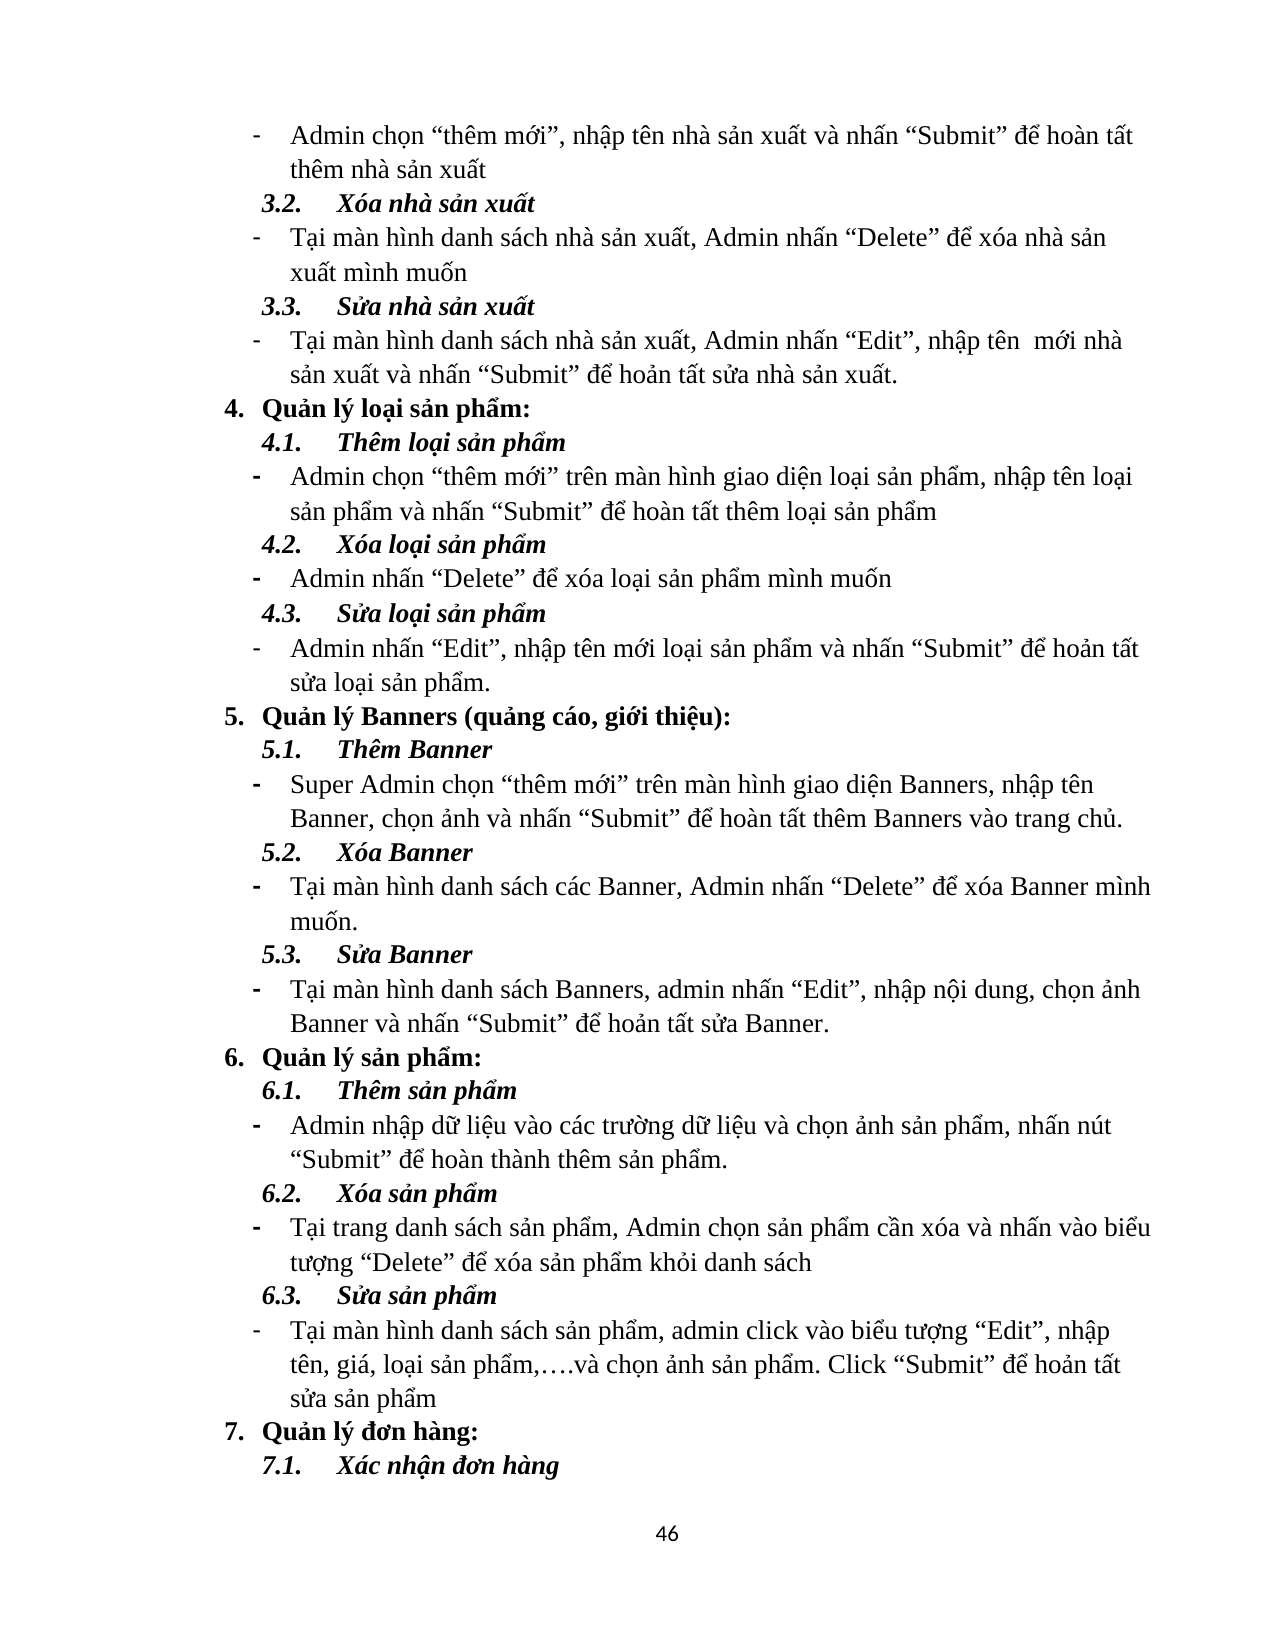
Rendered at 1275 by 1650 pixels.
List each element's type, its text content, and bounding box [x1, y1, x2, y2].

list Sửa sản phẩm [262, 1279, 1157, 1311]
list Quản lý Banners (quảng cáo, giới thiệu): [224, 700, 1157, 731]
list Quản lý loại sản phẩm: [224, 392, 1157, 423]
list Admin nhập dữ liệu vào các trường dữ liệu và chọn ảnh sản phẩm, nhấn nút “Submit” để hoàn thành thêm sản phẩm. [252, 1108, 1157, 1174]
list Xóa loại sản phẩm [262, 528, 1157, 559]
list Tại màn hình danh sách sản phẩm, admin click vào biểu tượng “Edit”, nhập tên, giá, loại sản phẩm,….và chọn ảnh sản phẩm. Click “Submit” để hoản tất sửa sản phẩm [252, 1313, 1157, 1413]
list Super Admin chọn “thêm mới” trên màn hình giao diện Banners, nhập tên Banner, chọn ảnh và nhấn “Submit” để hoàn tất thêm Banners vào trang chủ. [252, 767, 1157, 833]
list Sửa Banner [262, 938, 1157, 969]
list Sửa loại sản phẩm [262, 597, 1157, 628]
list Xóa nhà sản xuất [262, 187, 1157, 218]
list Admin chọn “thêm mới”, nhập tên nhà sản xuất và nhấn “Submit” để hoàn tất thêm nhà sản xuất [252, 118, 1157, 185]
list Tại màn hình danh sách các Banner, Admin nhấn “Delete” để xóa Banner mình muốn. [252, 869, 1157, 936]
list Quản lý sản phẩm: [224, 1041, 1157, 1072]
list Thêm Banner [262, 733, 1157, 764]
list Quản lý đơn hàng: [224, 1415, 1157, 1447]
list Thêm loại sản phẩm [262, 426, 1157, 457]
list Admin chọn “thêm mới” trên màn hình giao diện loại sản phẩm, nhập tên loại sản phẩm và nhấn “Submit” để hoàn tất thêm loại sản phẩm [252, 459, 1157, 526]
list Thêm sản phẩm [262, 1074, 1157, 1106]
list Admin nhấn “Delete” để xóa loại sản phẩm mình muốn [252, 562, 1157, 595]
list Admin nhấn “Edit”, nhập tên mới loại sản phẩm và nhấn “Submit” để hoản tất sửa loại sản phẩm. [252, 631, 1157, 697]
list Xác nhận đơn hàng [262, 1449, 1157, 1480]
list Tại màn hình danh sách Banners, admin nhấn “Edit”, nhập nội dung, chọn ảnh Banner và nhấn “Submit” để hoản tất sửa Banner. [252, 972, 1157, 1038]
list Tại màn hình danh sách nhà sản xuất, Admin nhấn “Edit”, nhập tên mới nhà sản xuất và nhấn “Submit” để hoản tất sửa nhà sản xuất. [252, 323, 1157, 390]
list Xóa sản phẩm [262, 1177, 1157, 1208]
list Tại màn hình danh sách nhà sản xuất, Admin nhấn “Delete” để xóa nhà sản xuất mình muốn [252, 221, 1157, 287]
list Tại trang danh sách sản phẩm, Admin chọn sản phẩm cần xóa và nhấn vào biểu tượng “Delete” để xóa sản phẩm khỏi danh sách [252, 1210, 1157, 1277]
list Xóa Banner [262, 836, 1157, 867]
list Sửa nhà sản xuất [262, 289, 1157, 321]
